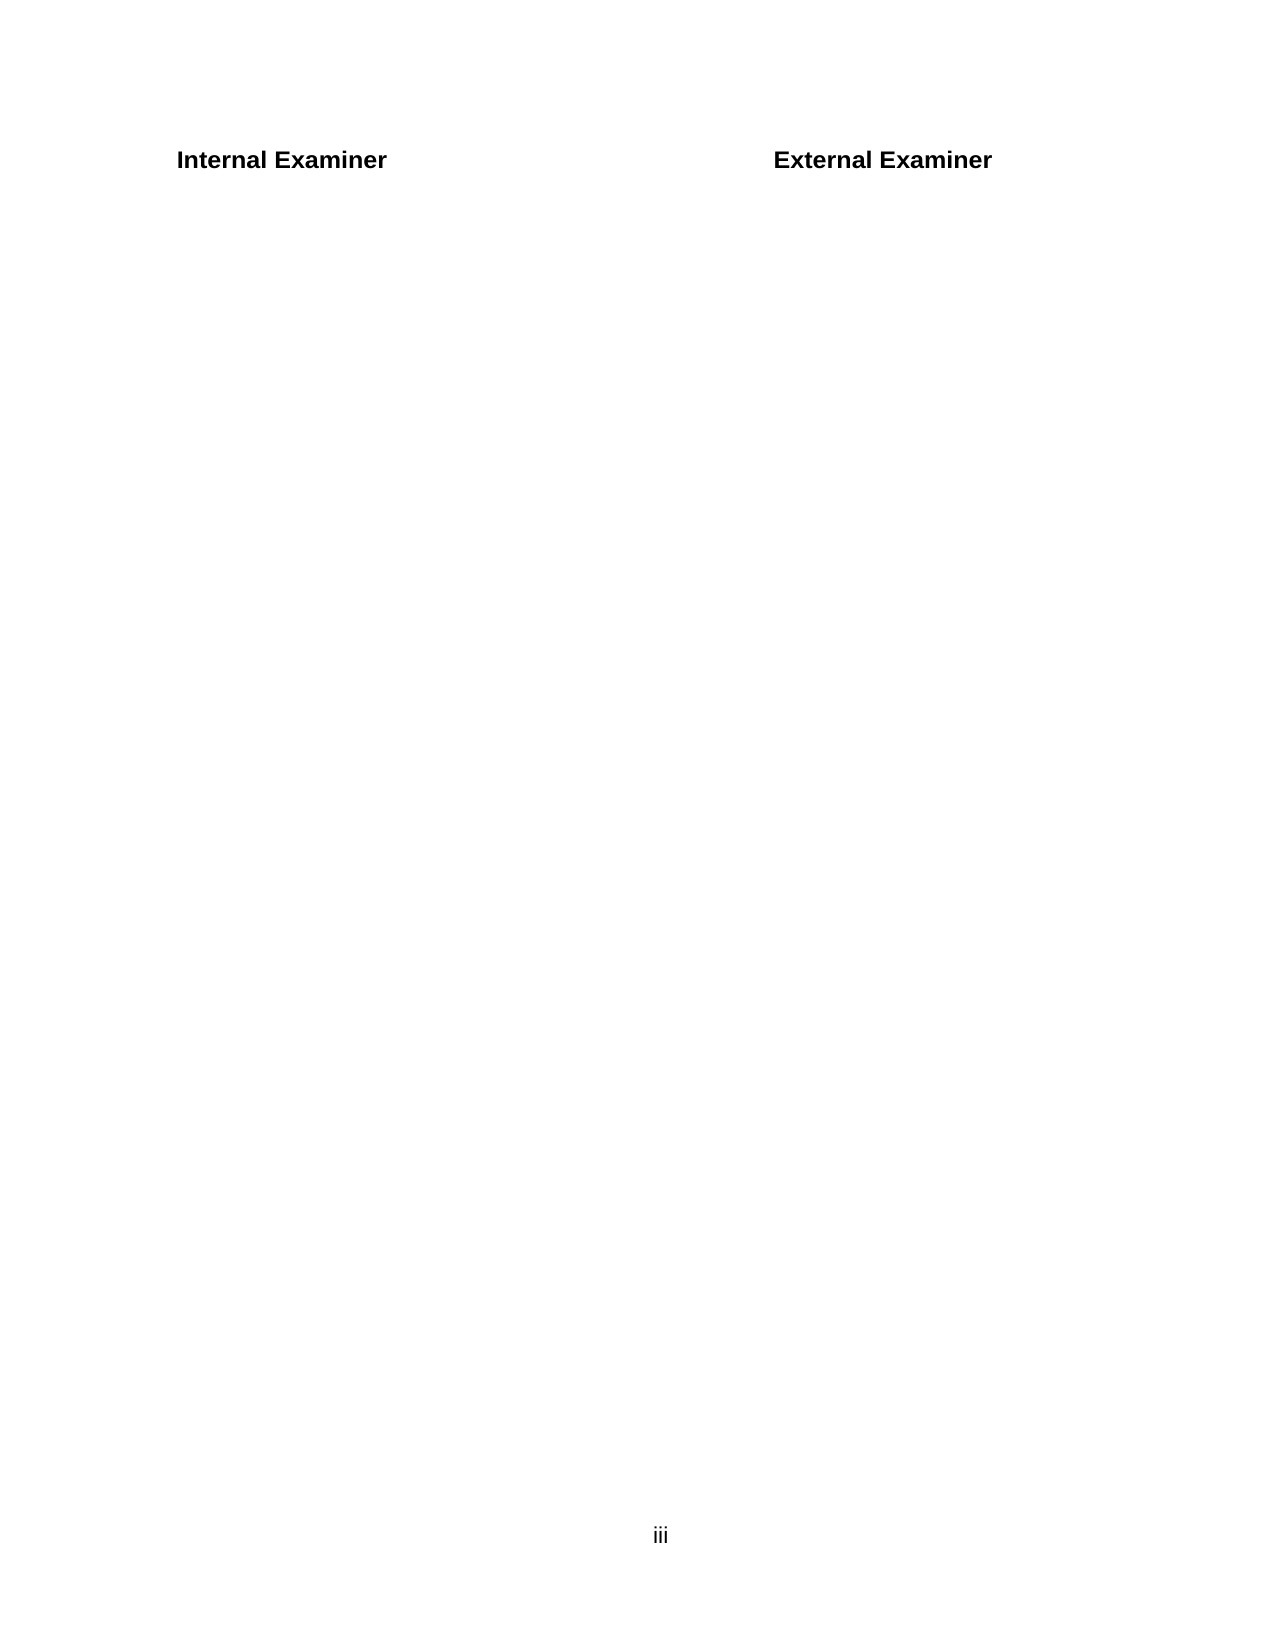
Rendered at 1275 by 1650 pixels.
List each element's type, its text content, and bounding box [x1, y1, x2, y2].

text Internal Examiner External Examiner [121, 146, 1168, 173]
